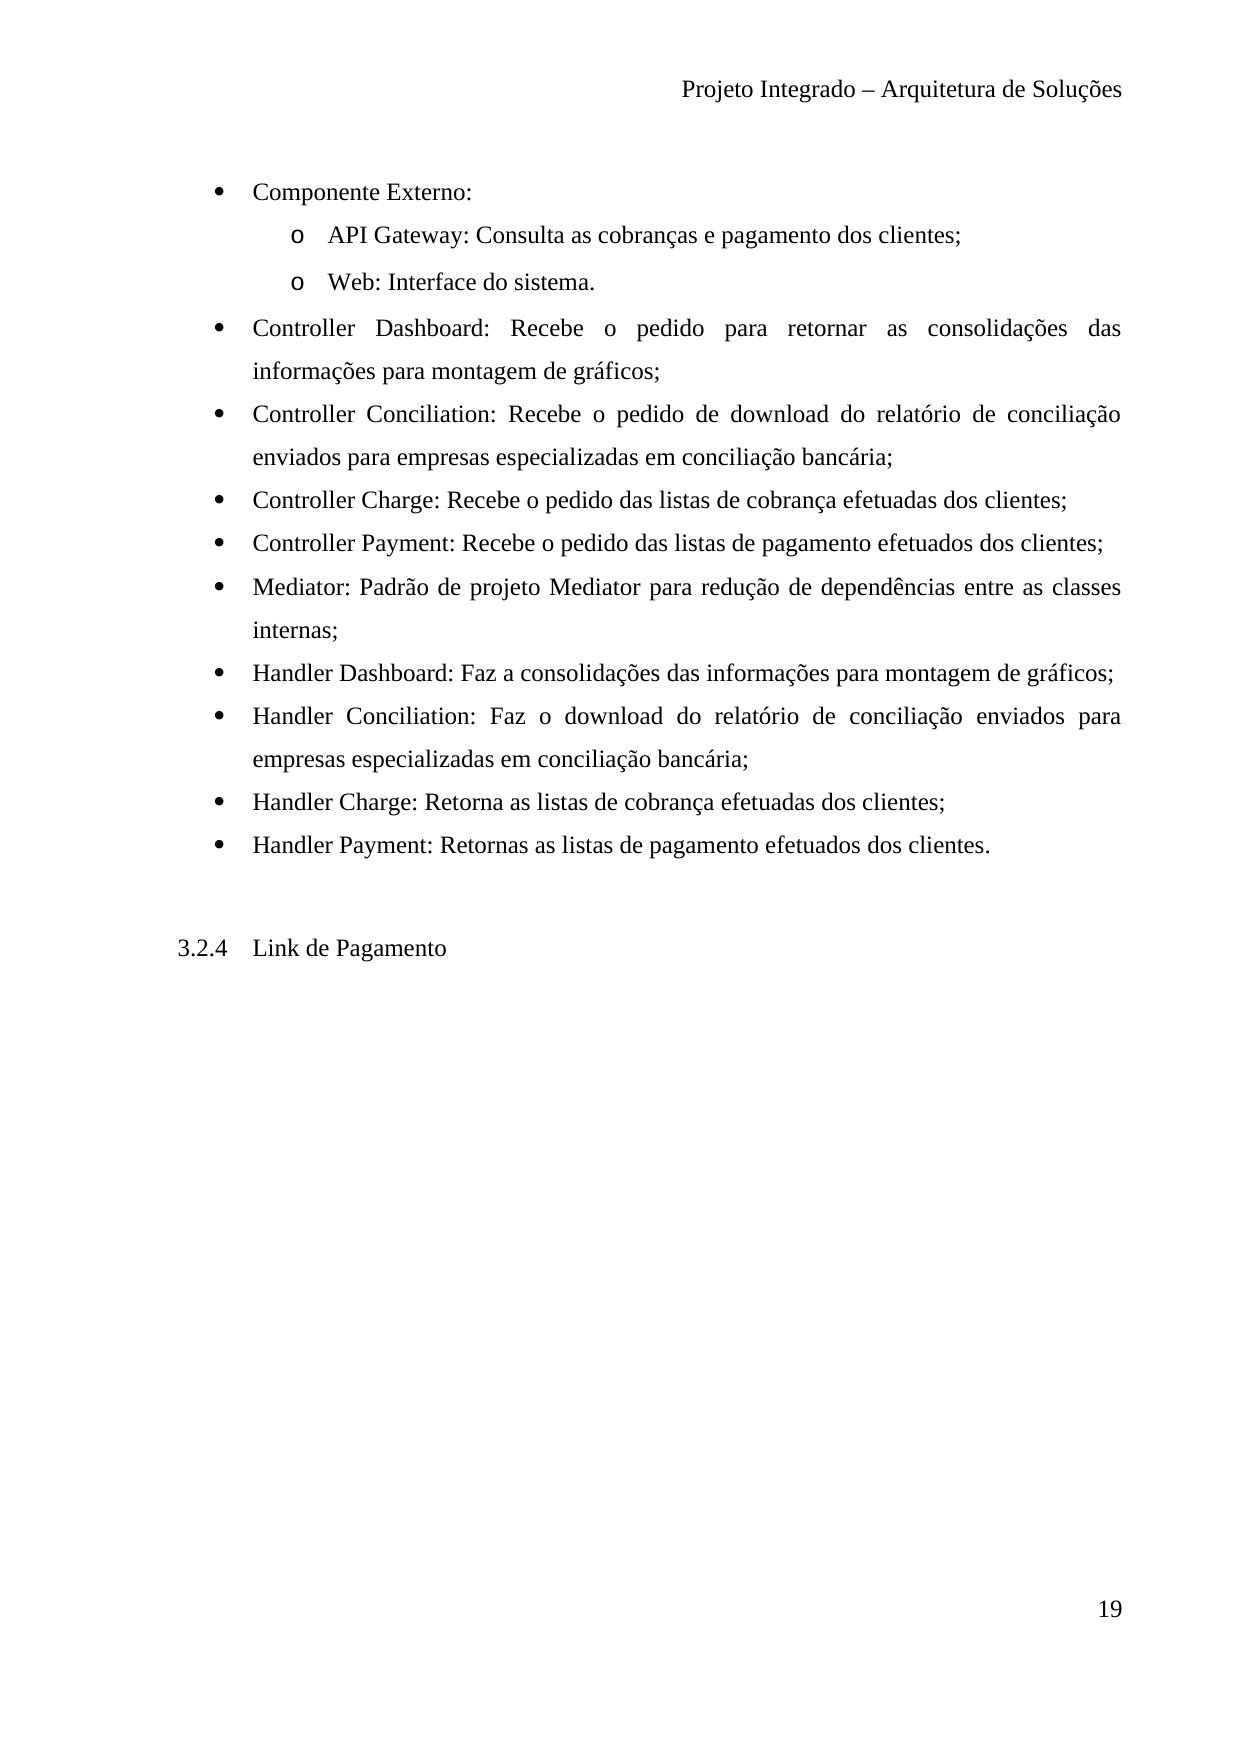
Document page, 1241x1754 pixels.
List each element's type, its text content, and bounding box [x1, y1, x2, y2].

list Componente Externo: [215, 177, 1122, 206]
list Controller Charge: Recebe o pedido das listas de cobrança efetuadas dos clientes; [215, 485, 1122, 514]
list Controller Conciliation: Recebe o pedido de download do relatório de conciliação enviados para empresas especializadas em conciliação bancária; [215, 399, 1122, 471]
list Controller Dashboard: Recebe o pedido para retornar as consolidações das informações para montagem de gráficos; [215, 313, 1122, 385]
list Handler Dashboard: Faz a consolidações das informações para montagem de gráficos; [215, 658, 1122, 687]
list Web: Interface do sistema. [290, 267, 1122, 297]
list Controller Payment: Recebe o pedido das listas de pagamento efetuados dos clientes; [215, 528, 1122, 557]
list API Gateway: Consulta as cobranças e pagamento dos clientes; [290, 220, 1122, 251]
list Handler Payment: Retornas as listas de pagamento efetuados dos clientes. [215, 830, 1122, 859]
subtitle Link de Pagamento [177, 933, 1122, 962]
list Handler Charge: Retorna as listas de cobrança efetuadas dos clientes; [215, 787, 1122, 816]
list Mediator: Padrão de projeto Mediator para redução de dependências entre as classes internas; [215, 572, 1122, 643]
list Handler Conciliation: Faz o download do relatório de conciliação enviados para empresas especializadas em conciliação bancária; [215, 701, 1122, 773]
